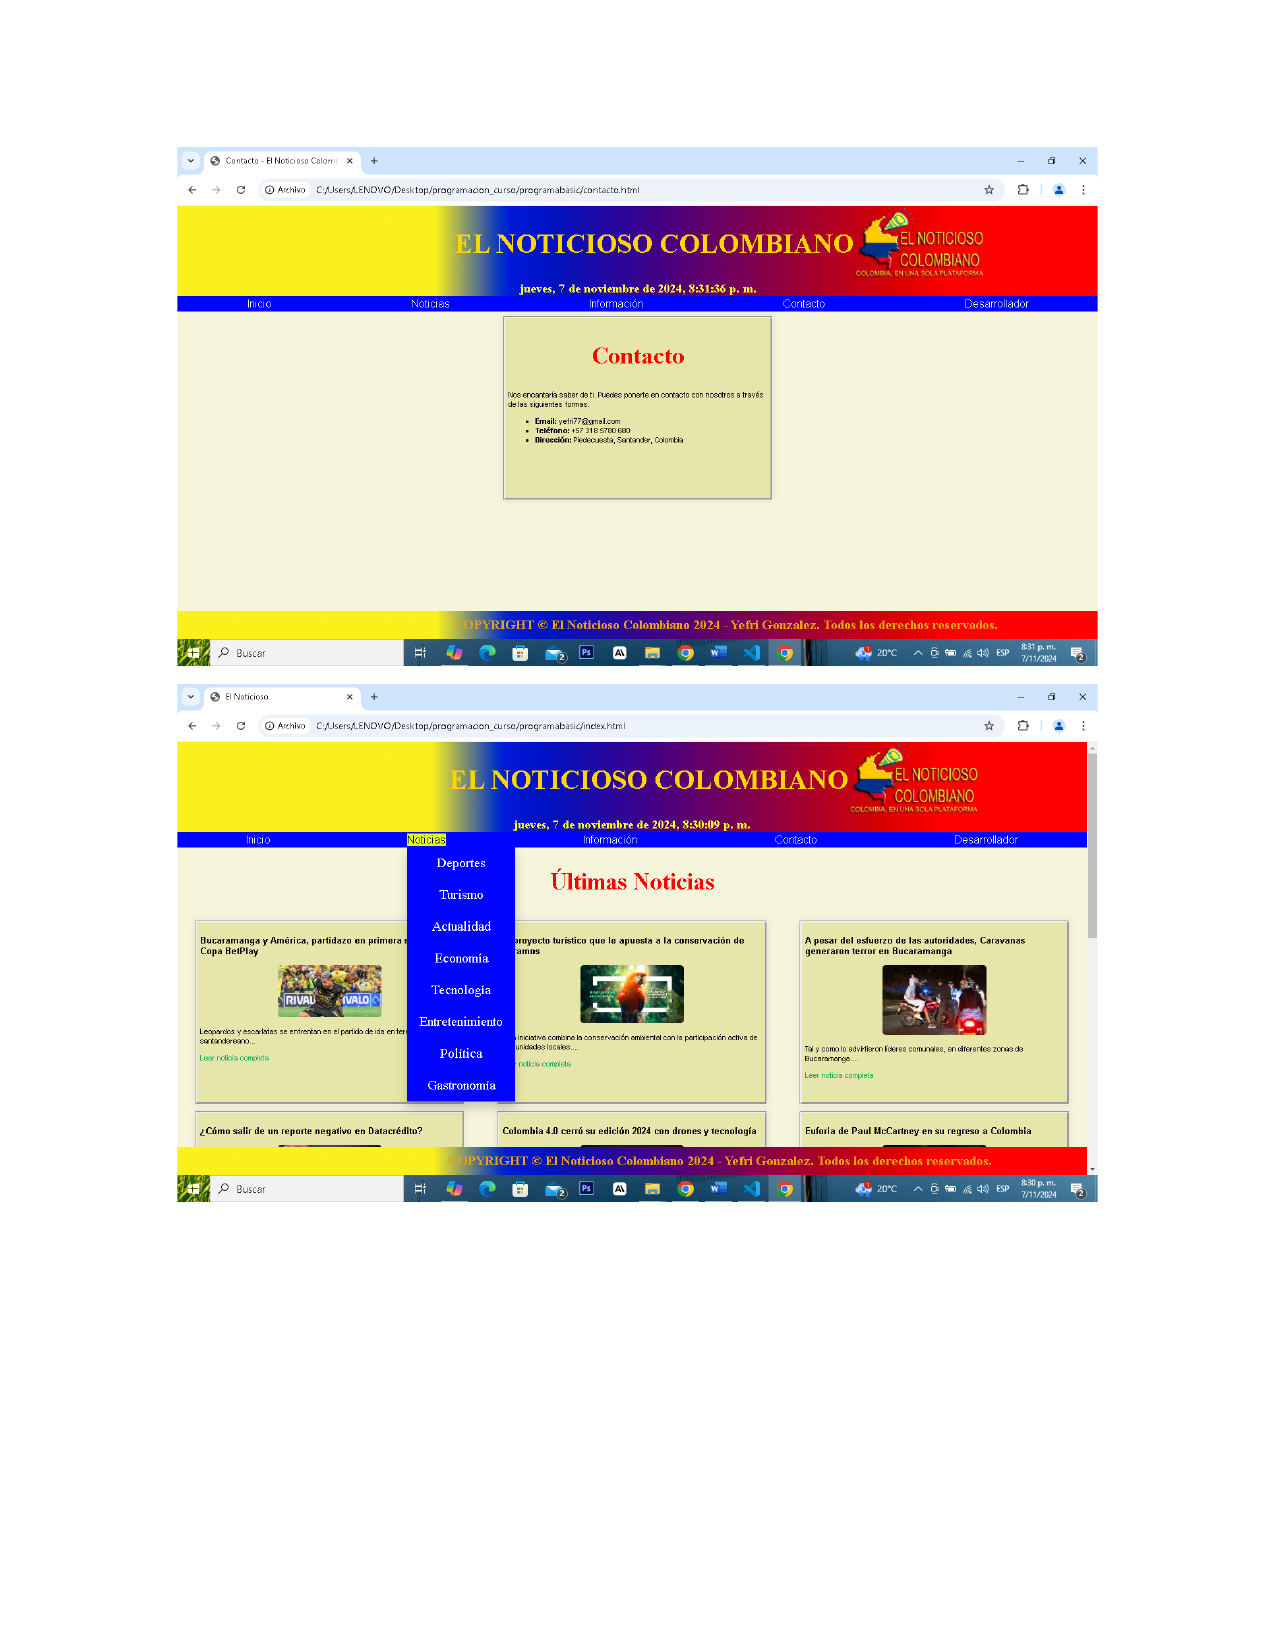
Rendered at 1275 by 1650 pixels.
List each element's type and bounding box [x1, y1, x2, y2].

picture [177, 147, 1098, 666]
picture [177, 684, 1098, 1202]
